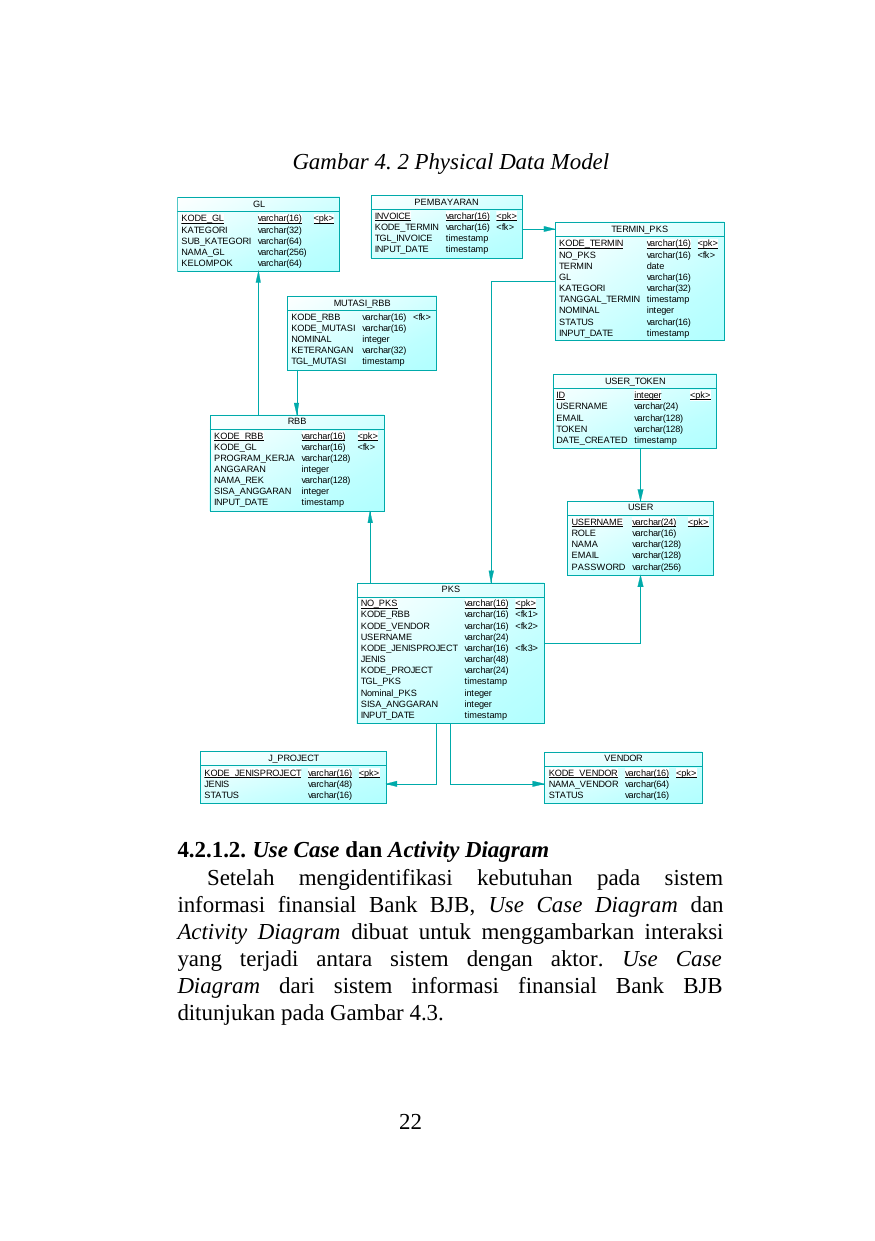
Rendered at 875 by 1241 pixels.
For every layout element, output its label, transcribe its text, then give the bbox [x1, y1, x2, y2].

text 4.2.1.2. Use Case dan Activity Diagram [177, 836, 724, 862]
text Gambar 4. 2 Physical Data Model [177, 148, 726, 174]
text Setelah mengidentifikasi kebutuhan pada sistem informasi finansial Bank BJB, Use Case Diagram dan Activity Diagram dibuat untuk menggambarkan interaksi yang terjadi antara sistem dengan aktor. Use Case Diagram dari sistem informasi finansial Bank BJB ditunjukan pada Gambar 4.3. [177, 864, 724, 1026]
